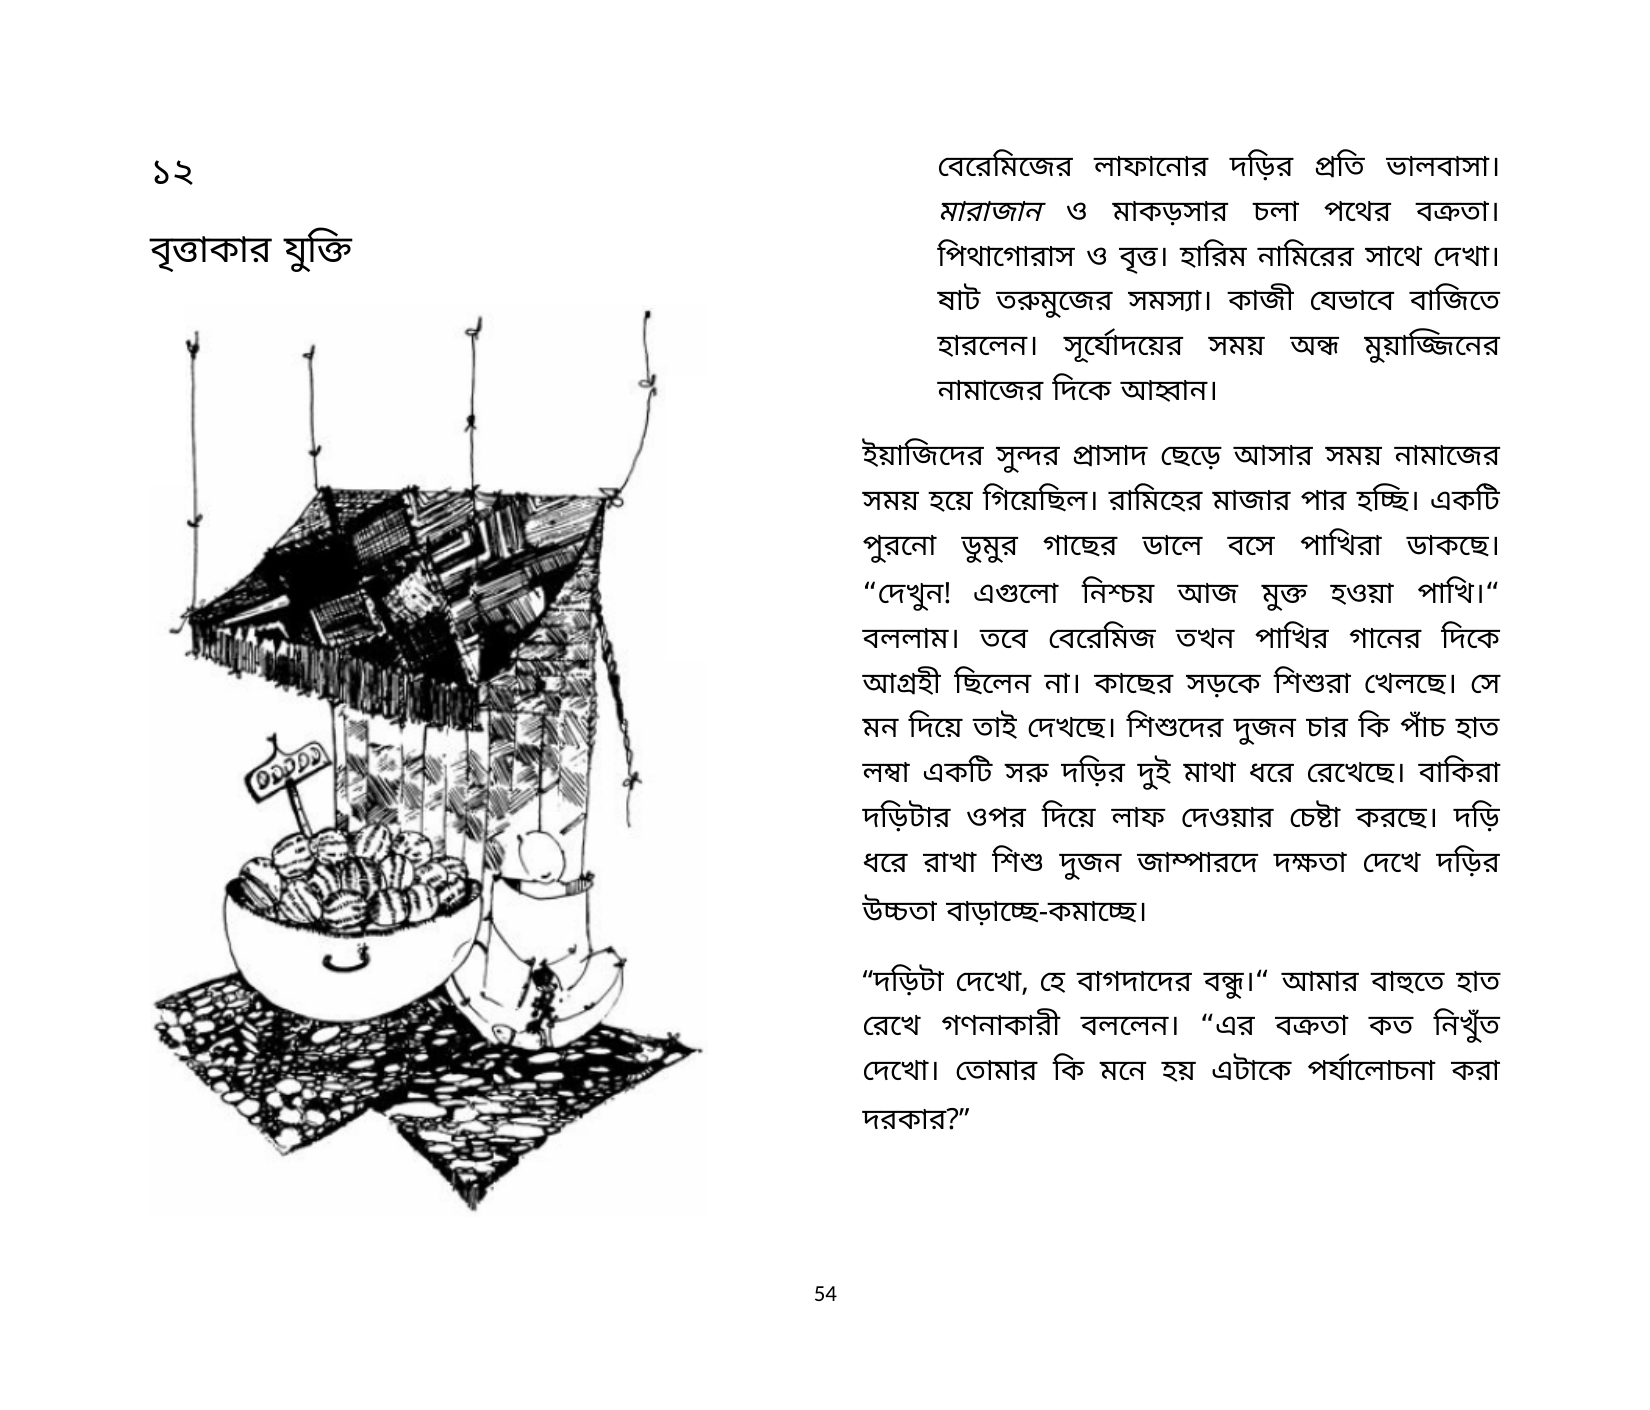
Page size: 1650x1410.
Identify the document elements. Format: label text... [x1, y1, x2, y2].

picture [150, 305, 708, 1217]
text ইয়াজিদের সুন্দর প্রাসাদ ছেড়ে আসার সময় নামাজের সময় হয়ে গিয়েছিল। রামিহের মাজার পার হচ্ছি। একটি পুরনো ডুমুর গাছের ডালে বসে পাখিরা ডাকছে। “দেখুন! এগুলো নিশ্চয় আজ মুক্ত হওয়া পাখি।“ বললাম। তবে বেরেমিজ তখন পাখির গানের দিকে আগ্রহী ছিলেন না। কাছের সড়কে শিশুরা খেলছে। সে মন দিয়ে তাই দেখছে। শিশুদের দুজন চার কি পাঁচ হাত লম্বা একটি সরু দড়ির দুই মাথা ধরে রেখেছে। বাকিরা দড়িটার ওপর দিয়ে লাফ দেওয়ার চেষ্টা করছে। দড়ি ধরে রাখা শিশু দুজন জাম্পারদে দক্ষতা দেখে দড়ির উচ্চতা বাড়াচ্ছে-কমাচ্ছে। [862, 439, 1500, 933]
text বৃত্তাকার যুক্তি [150, 228, 787, 278]
text ১২ [150, 150, 787, 200]
text বেরেমিজের লাফানোর দড়ির প্রতি ভালবাসা। মারাজান ও মাকড়সার চলা পথের বক্রতা। পিথাগোরাস ও বৃত্ত। হারিম নামিরের সাথে দেখা। ষাট তরুমুজের সমস্যা। কাজী যেভাবে বাজিতে হারলেন। সূর্যোদয়ের সময় অন্ধ মুয়াজ্জিনের নামাজের দিকে আহ্বান। [937, 150, 1500, 412]
text “দড়িটা দেখো, হে বাগদাদের বন্ধু।“ আমার বাহুতে হাত রেখে গণনাকারী বললেন। “এর বক্রতা কত নিখুঁত দেখো। তোমার কি মনে হয় এটাকে পর্যালোচনা করা দরকার?” [862, 960, 1500, 1141]
